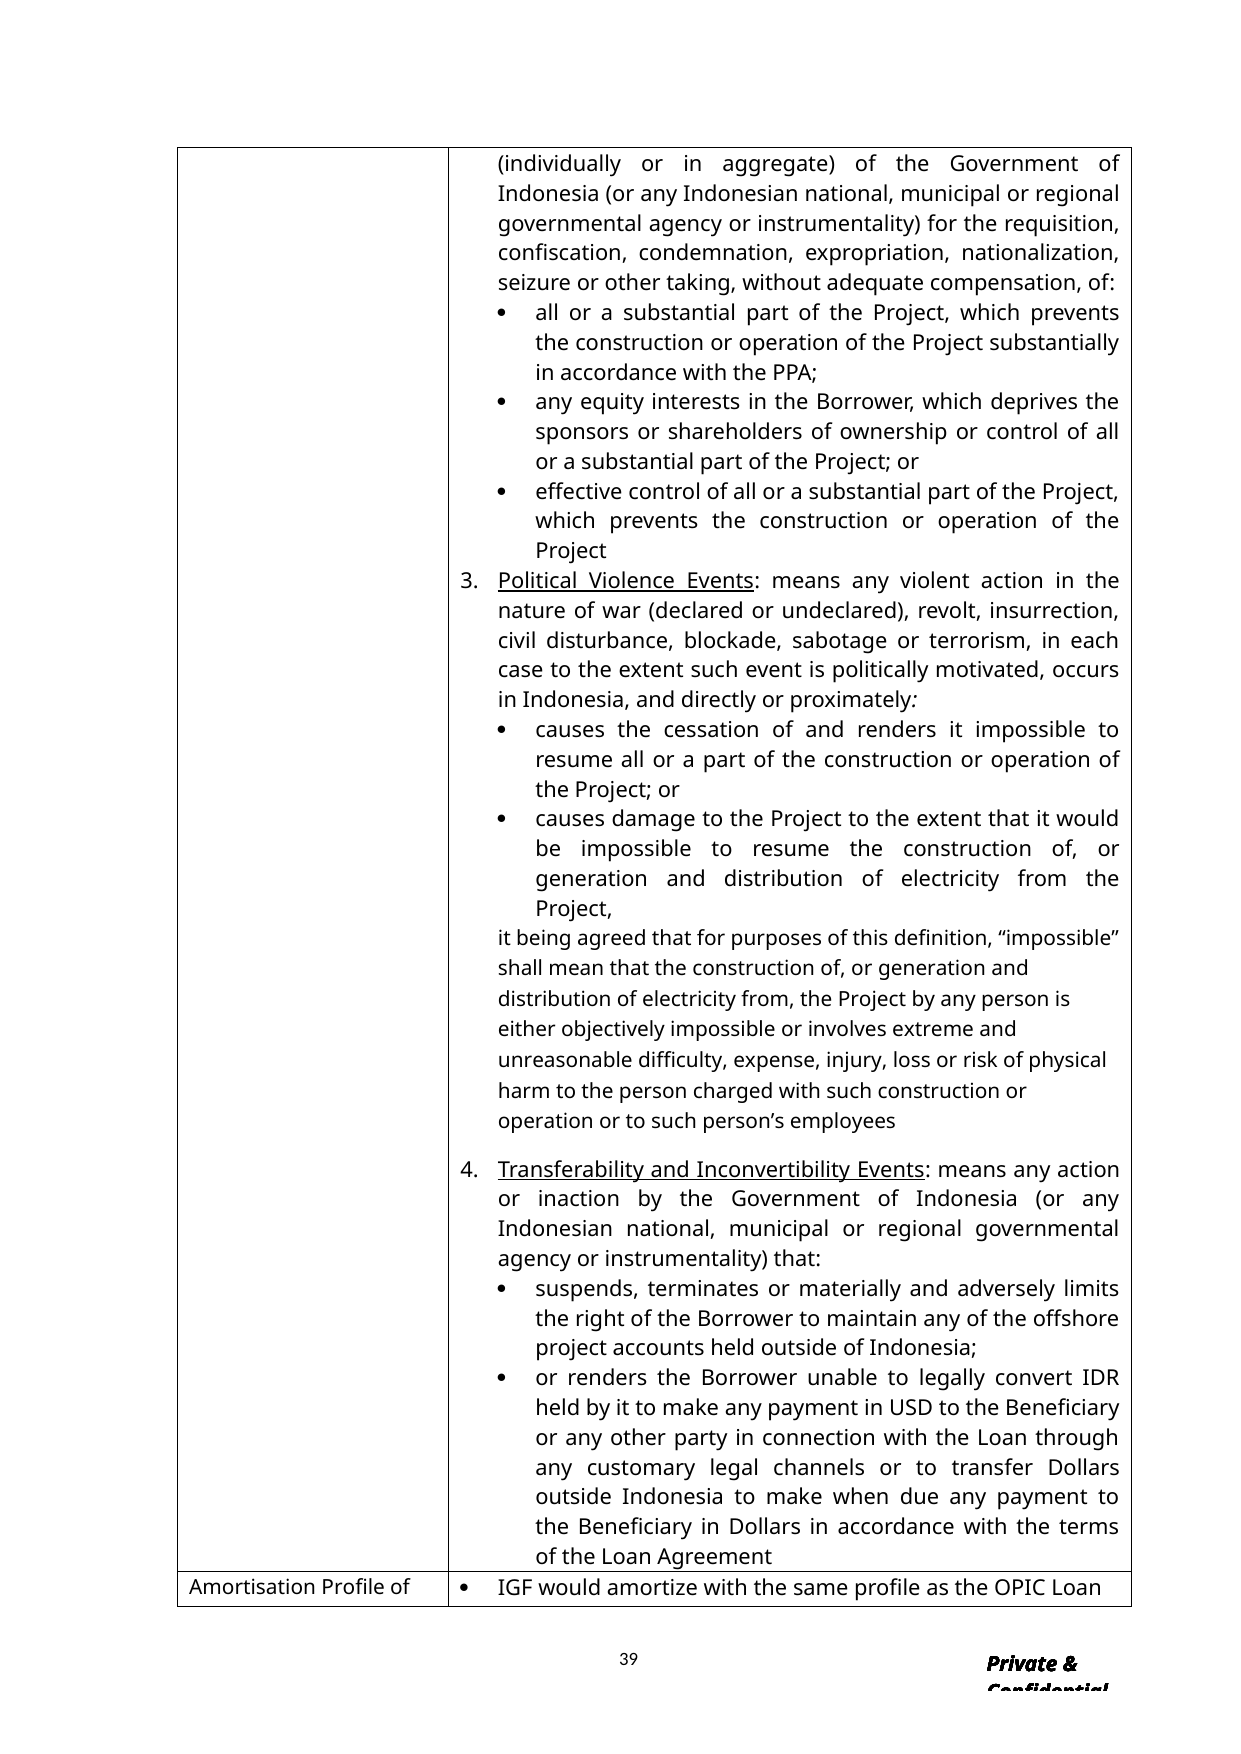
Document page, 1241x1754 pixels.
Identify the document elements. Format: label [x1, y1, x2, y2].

table_cell [178, 1572, 448, 1606]
table_cell [449, 148, 1131, 1571]
table_cell [178, 148, 448, 1571]
table_cell [449, 1572, 1131, 1606]
